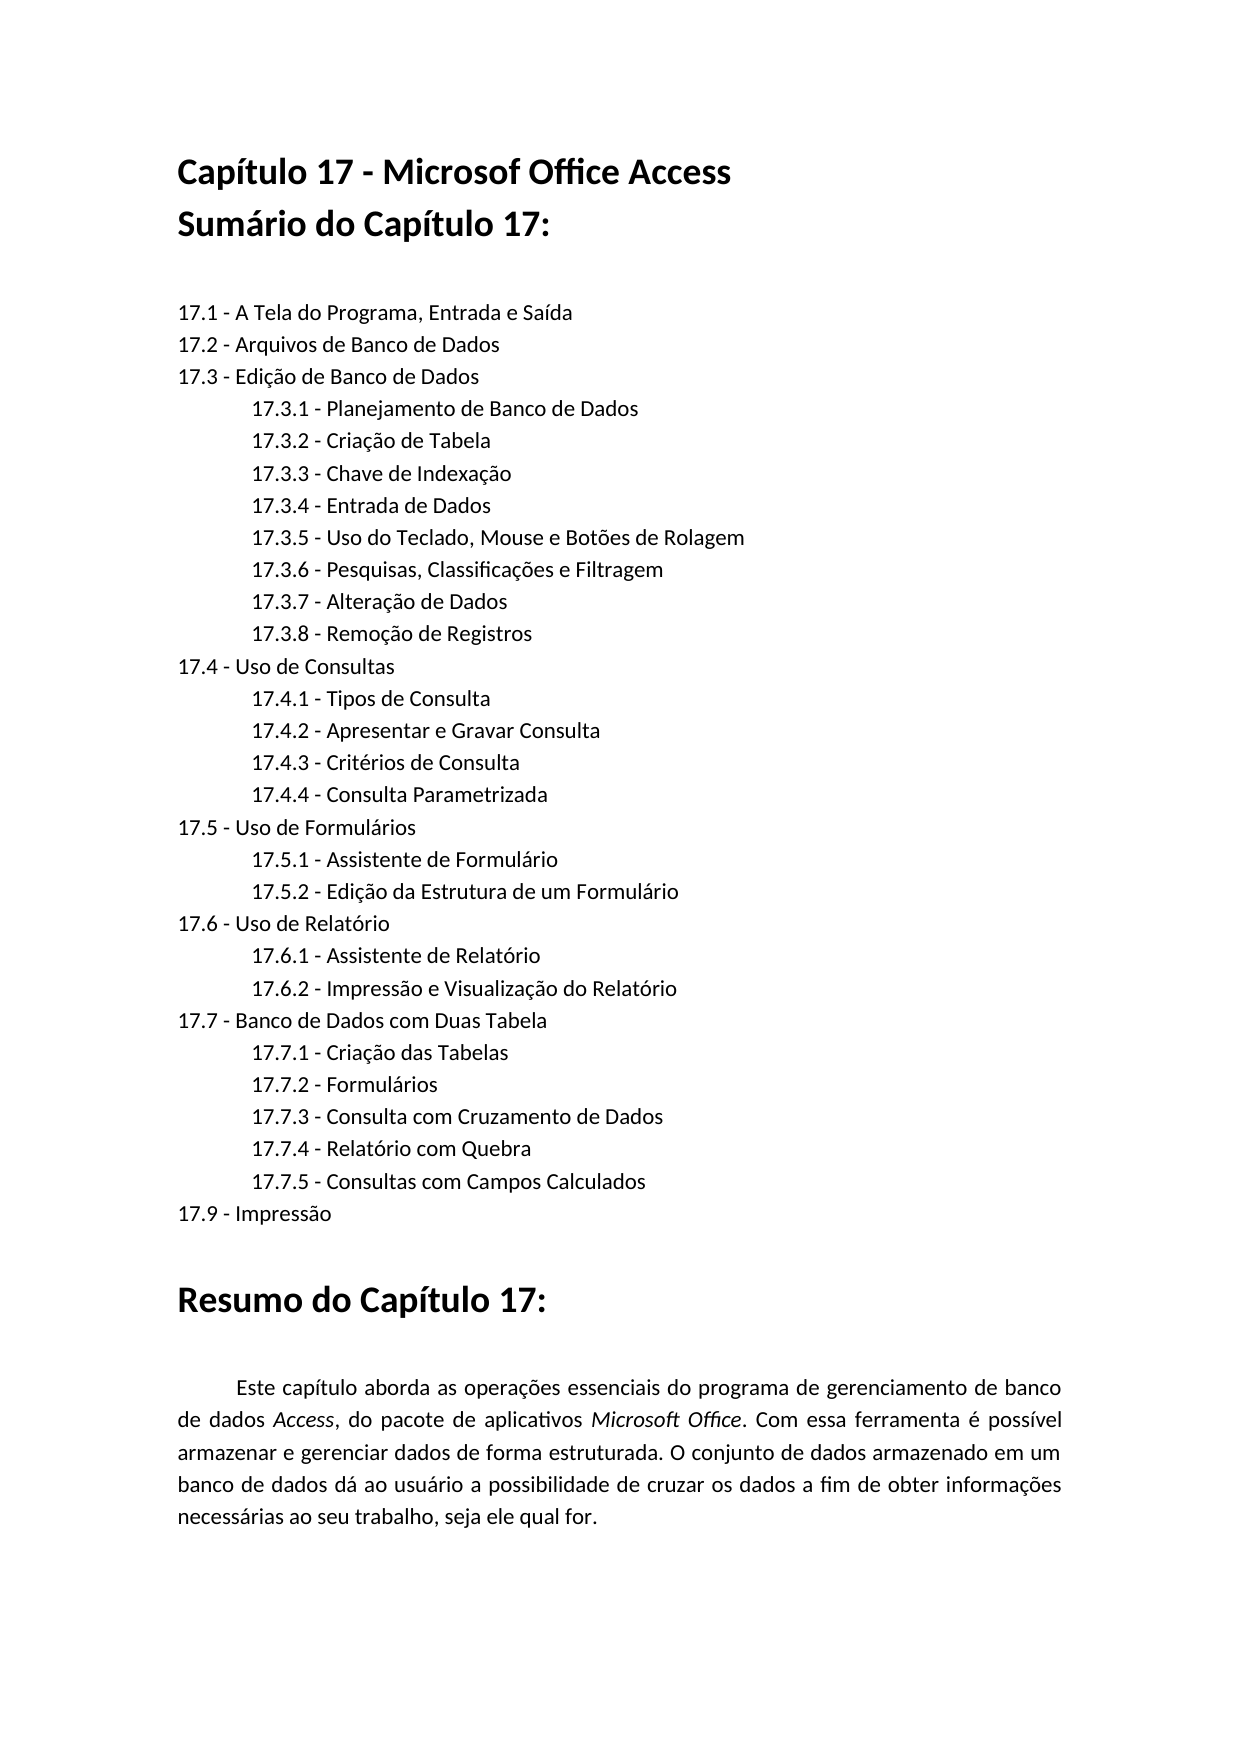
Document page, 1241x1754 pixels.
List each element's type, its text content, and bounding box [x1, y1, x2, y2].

text 17.4 - Uso de Consultas [177, 652, 1063, 680]
text 17.3.4 - Entrada de Dados [177, 491, 1063, 519]
text 17.3.6 - Pesquisas, Classificações e Filtragem [177, 555, 1063, 583]
text 17.4.4 - Consulta Parametrizada [177, 781, 1063, 808]
text 17.3.8 - Remoção de Registros [177, 619, 1063, 648]
text Resumo do Capítulo 17: [177, 1276, 1063, 1322]
text 17.9 - Impressão [177, 1199, 1063, 1227]
text Este capítulo aborda as operações essenciais do programa de gerenciamento de banco de dados Access, do pacote de aplicativos Microsoft Office. Com essa ferramenta é possível armazenar e gerenciar dados de forma estruturada. O conjunto de dados armazenado em um banco de dados dá ao usuário a possibilidade de cruzar os dados a fim de obter informações necessárias ao seu trabalho, seja ele qual for. [177, 1373, 1063, 1530]
text 17.4.2 - Apresentar e Gravar Consulta [177, 716, 1063, 744]
text 17.1 - A Tela do Programa, Entrada e Saída [177, 298, 1063, 326]
text 17.3.3 - Chave de Indexação [177, 459, 1063, 487]
text 17.3.2 - Criação de Tabela [177, 426, 1063, 454]
text Capítulo 17 - Microsof Office Access [177, 148, 1063, 193]
text 17.4.1 - Tipos de Consulta [177, 684, 1063, 712]
text 17.3.1 - Planejamento de Banco de Dados [177, 394, 1063, 422]
text 17.2 - Arquivos de Banco de Dados [177, 330, 1063, 358]
text 17.6.1 - Assistente de Relatório [177, 941, 1063, 969]
text 17.6.2 - Impressão e Visualização do Relatório [177, 974, 1063, 1002]
text 17.5 - Uso de Formulários [177, 813, 1063, 841]
text 17.3 - Edição de Banco de Dados [177, 362, 1063, 390]
text 17.4.3 - Critérios de Consulta [177, 748, 1063, 776]
text 17.3.7 - Alteração de Dados [177, 587, 1063, 615]
text 17.5.1 - Assistente de Formulário [177, 845, 1063, 873]
text 17.6 - Uso de Relatório [177, 909, 1063, 937]
text 17.7.5 - Consultas com Campos Calculados [177, 1167, 1063, 1195]
text 17.7.1 - Criação das Tabelas [177, 1038, 1063, 1066]
text Sumário do Capítulo 17: [177, 200, 1063, 246]
text 17.3.5 - Uso do Teclado, Mouse e Botões de Rolagem [177, 523, 1063, 551]
text 17.7 - Banco de Dados com Duas Tabela [177, 1006, 1063, 1034]
text 17.5.2 - Edição da Estrutura de um Formulário [177, 877, 1063, 905]
text 17.7.4 - Relatório com Quebra [177, 1134, 1063, 1163]
text 17.7.3 - Consulta com Cruzamento de Dados [177, 1102, 1063, 1130]
text 17.7.2 - Formulários [177, 1070, 1063, 1098]
